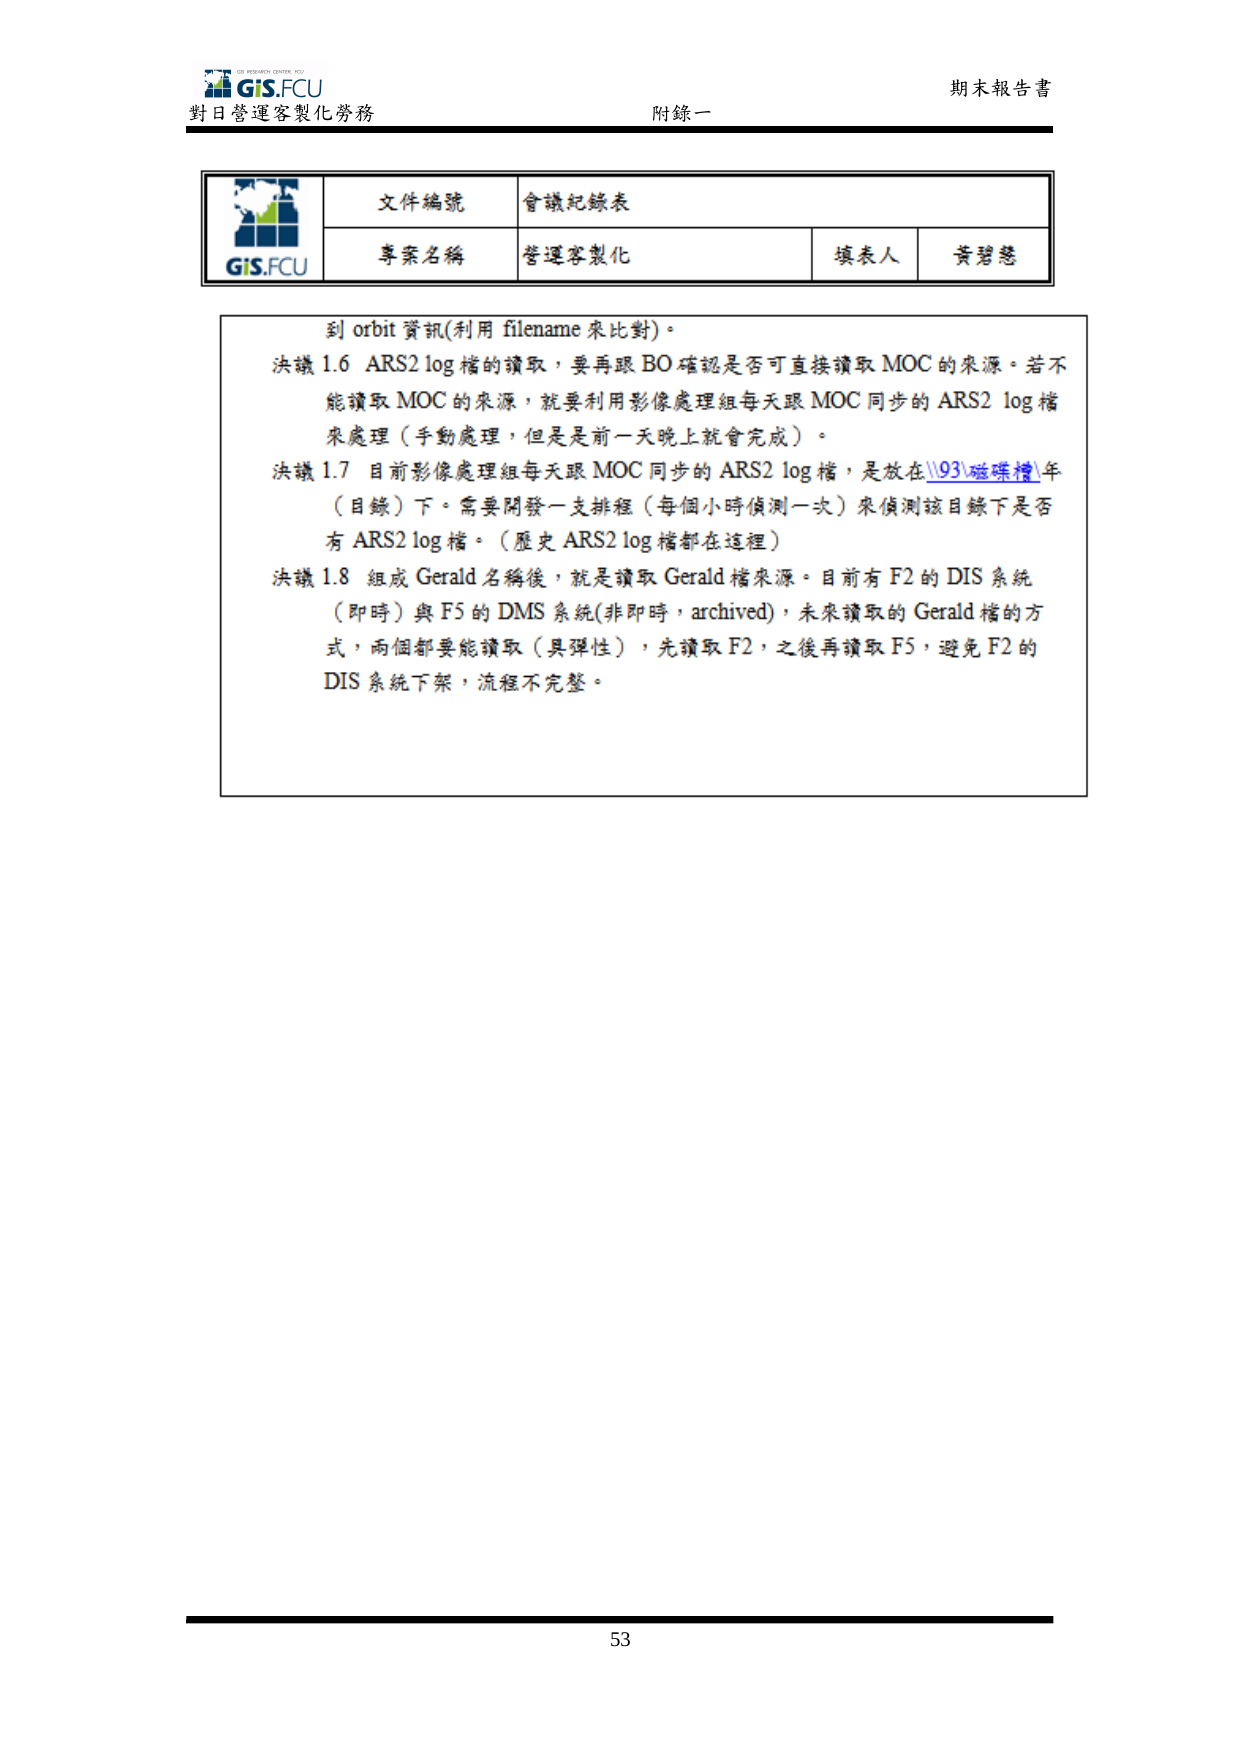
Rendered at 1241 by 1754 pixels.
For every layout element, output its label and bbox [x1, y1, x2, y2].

picture [187, 164, 1096, 804]
picture [191, 61, 328, 104]
